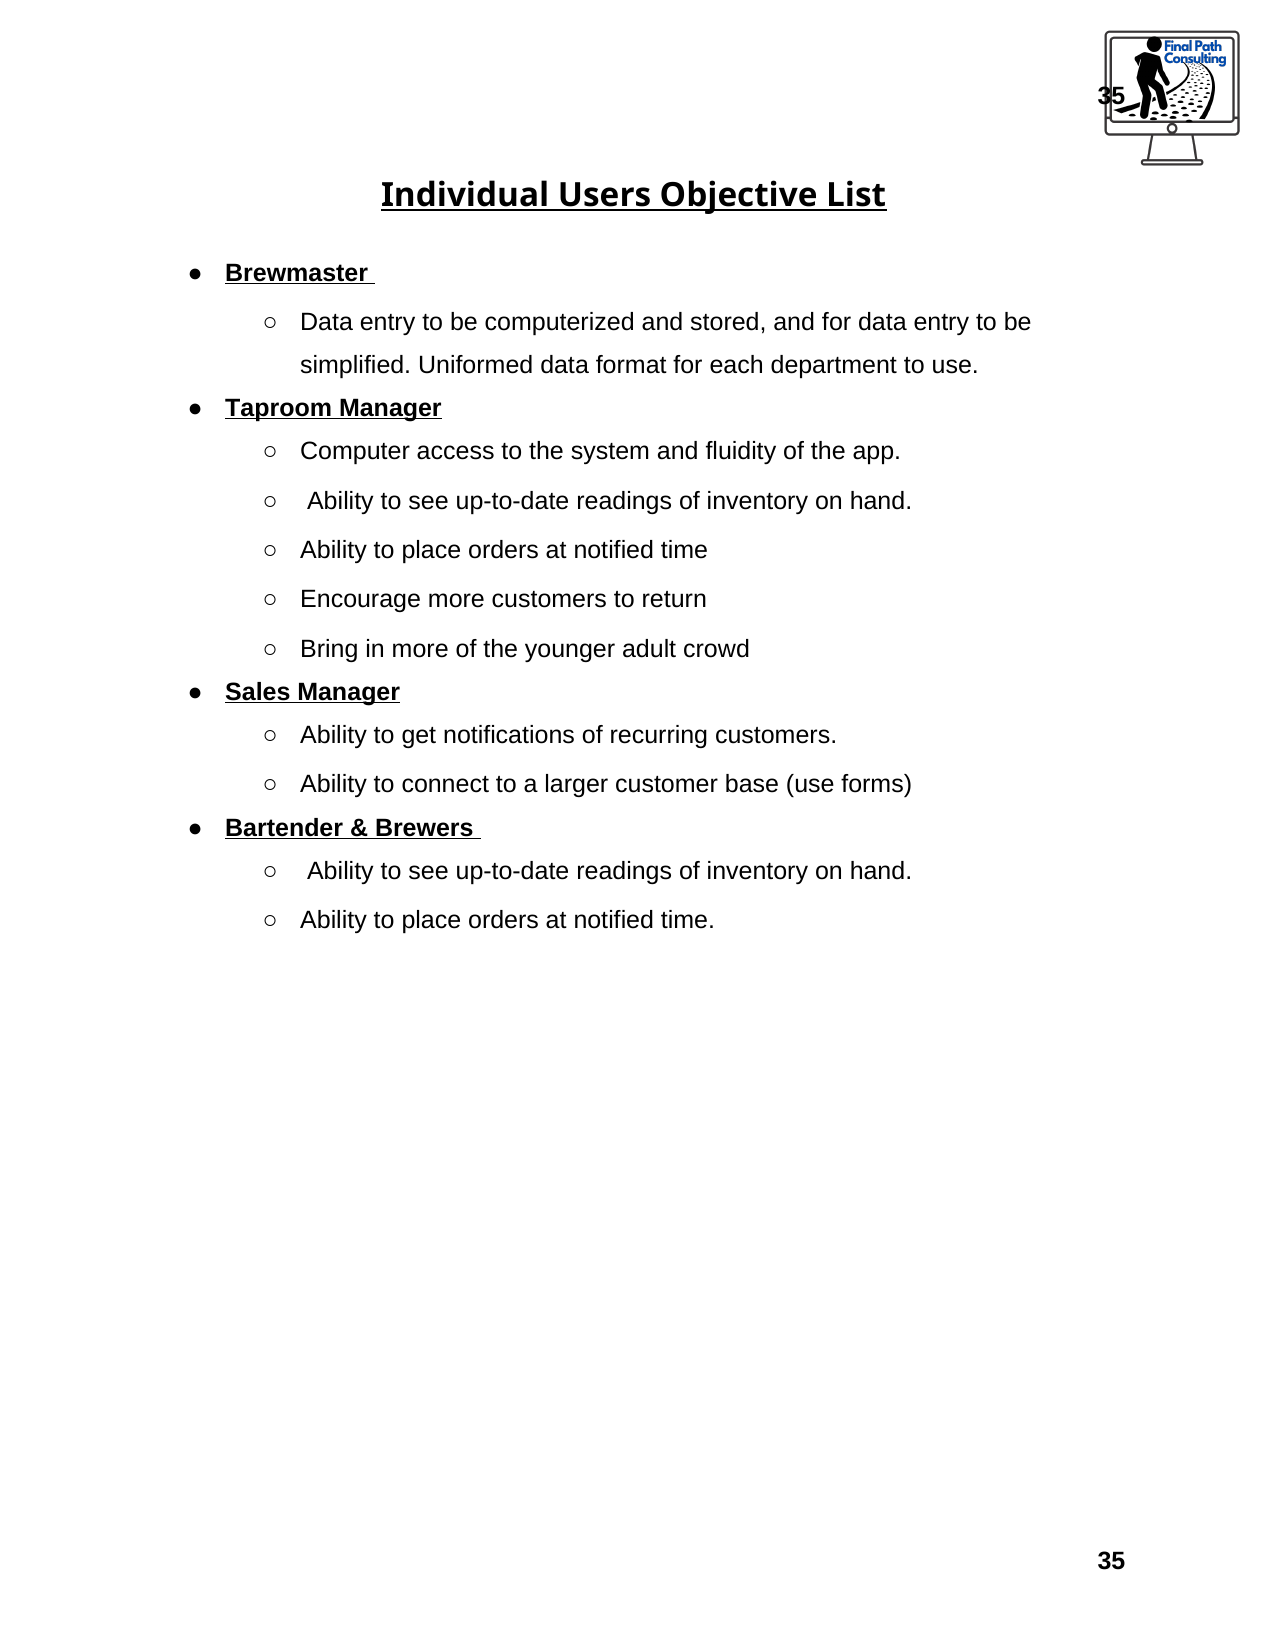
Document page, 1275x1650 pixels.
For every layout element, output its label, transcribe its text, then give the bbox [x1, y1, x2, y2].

list Sales Manager [187, 677, 1125, 706]
list Ability to see up-to-date readings of inventory on hand. [262, 856, 1125, 884]
list Taproom Manager [187, 393, 1125, 422]
list Encourage more customers to return [262, 584, 1125, 613]
list Ability to place orders at notified time [262, 535, 1125, 564]
list Ability to connect to a larger customer base (use forms) [262, 769, 1125, 798]
picture [1098, 18, 1247, 174]
list Bring in more of the younger adult crowd [262, 634, 1125, 662]
list Computer access to the system and fluidity of the app. [262, 436, 1125, 465]
list Bartender & Brewers [187, 812, 1125, 841]
picture [1098, 89, 1106, 101]
list Data entry to be computerized and stored, and for data entry to be simplified. Uniformed data format for each department to use. [262, 307, 1125, 379]
list Brewmaster [187, 257, 1125, 286]
list Ability to see up-to-date readings of inventory on hand. [262, 486, 1125, 514]
subtitle Individual Users Objective List [187, 171, 1125, 216]
list Ability to get notifications of recurring customers. [262, 720, 1125, 749]
list Ability to place orders at notified time. [262, 905, 1125, 934]
